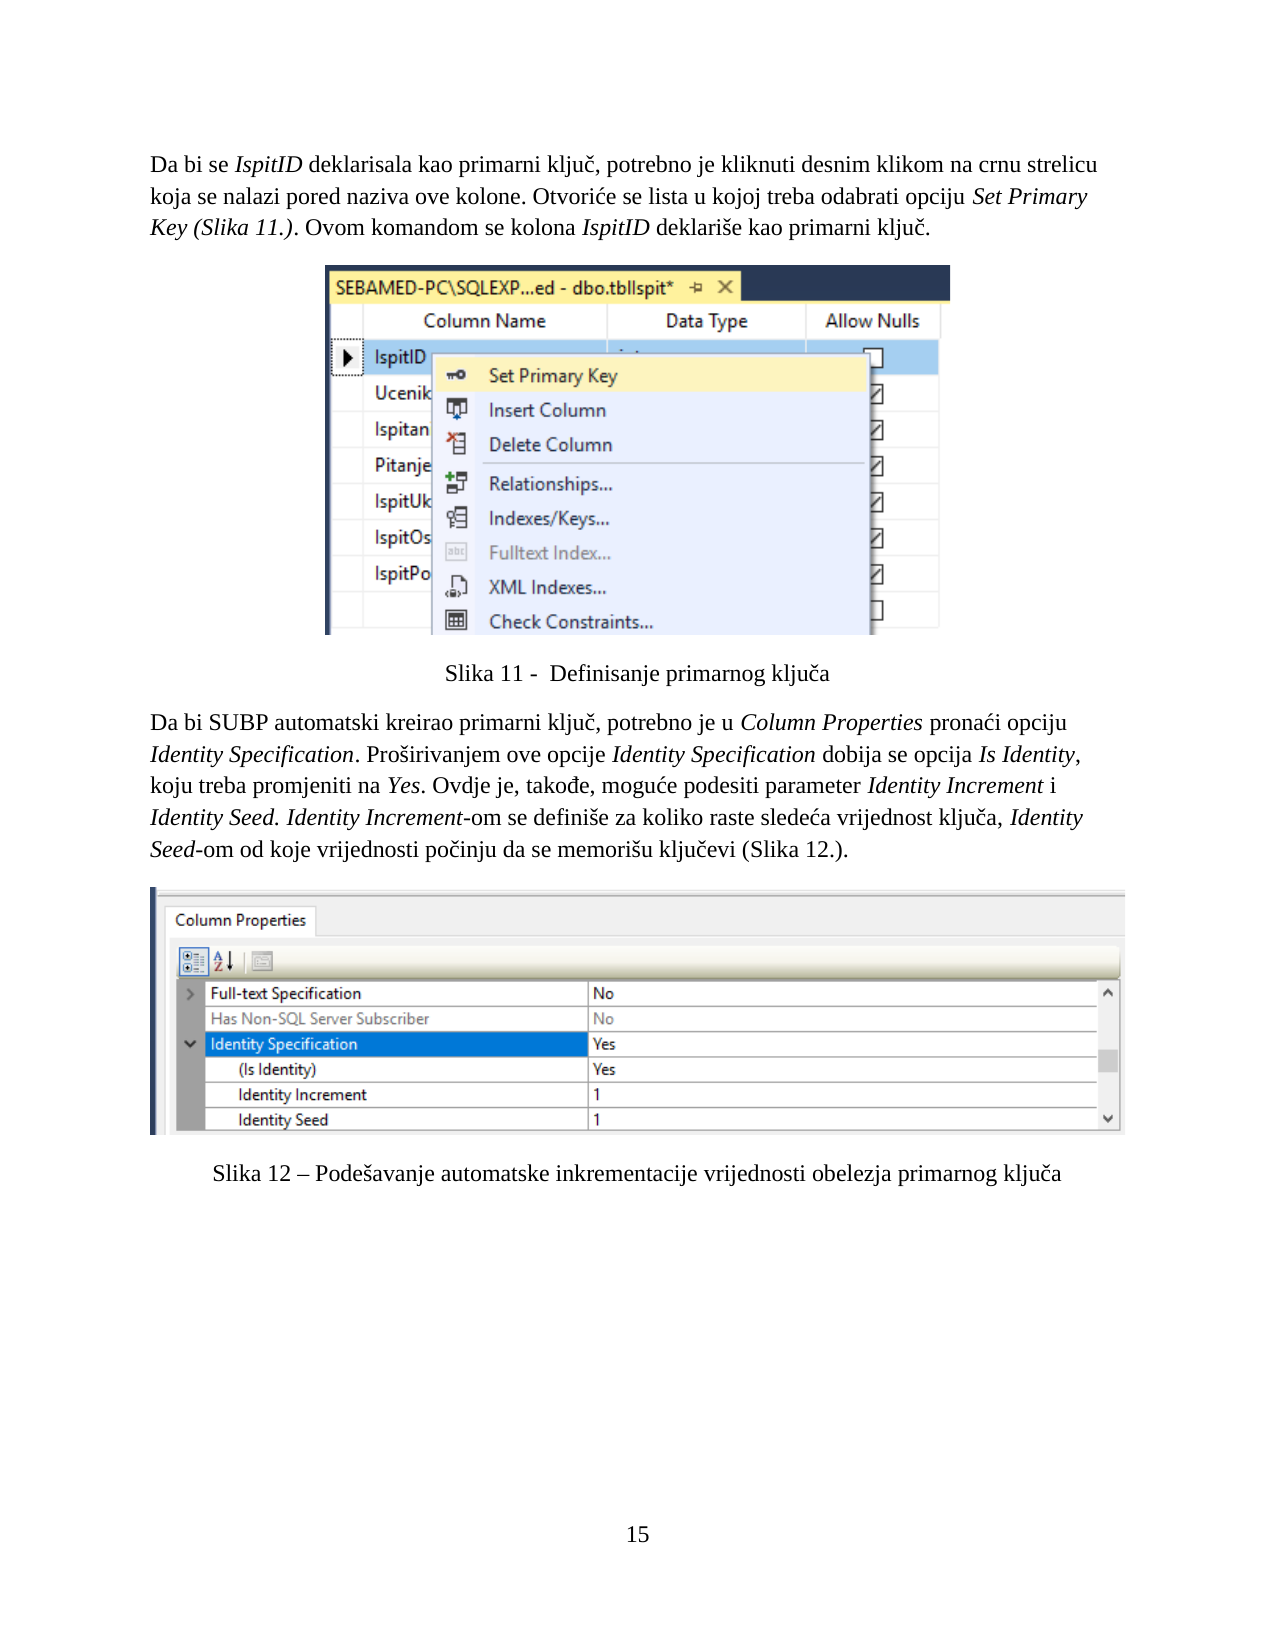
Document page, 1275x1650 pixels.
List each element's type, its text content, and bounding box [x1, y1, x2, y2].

text Da bi se IspitID deklarisala kao primarni ključ, potrebno je kliknuti desnim klikom na crnu strelicu koja se nalazi pored naziva ove kolone. Otvoriće se lista u kojoj treba odabrati opciju Set Primary Key (Slika 11.). Ovom komandom se kolona IspitID deklariše kao primarni ključ. [150, 150, 1125, 241]
picture [325, 265, 951, 635]
text Slika 11 - Definisanje primarnog ključa [150, 659, 1125, 687]
text Slika 12 – Podešavanje automatske inkrementacije vrijednosti obelezja primarnog ključa [150, 1159, 1125, 1187]
picture [150, 887, 1125, 1135]
text Da bi SUBP automatski kreirao primarni ključ, potrebno je u Column Properties pronaći opciju Identity Specification. Proširivanjem ove opcije Identity Specification dobija se opcija Is Identity, koju treba promjeniti na Yes. Ovdje je, takođe, moguće podesiti parameter Identity Increment i Identity Seed. Identity Increment-om se definiše za koliko raste sledeća vrijednost ključa, Identity Seed-om od koje vrijednosti počinju da se memorišu ključevi (Slika 12.). [150, 708, 1125, 862]
